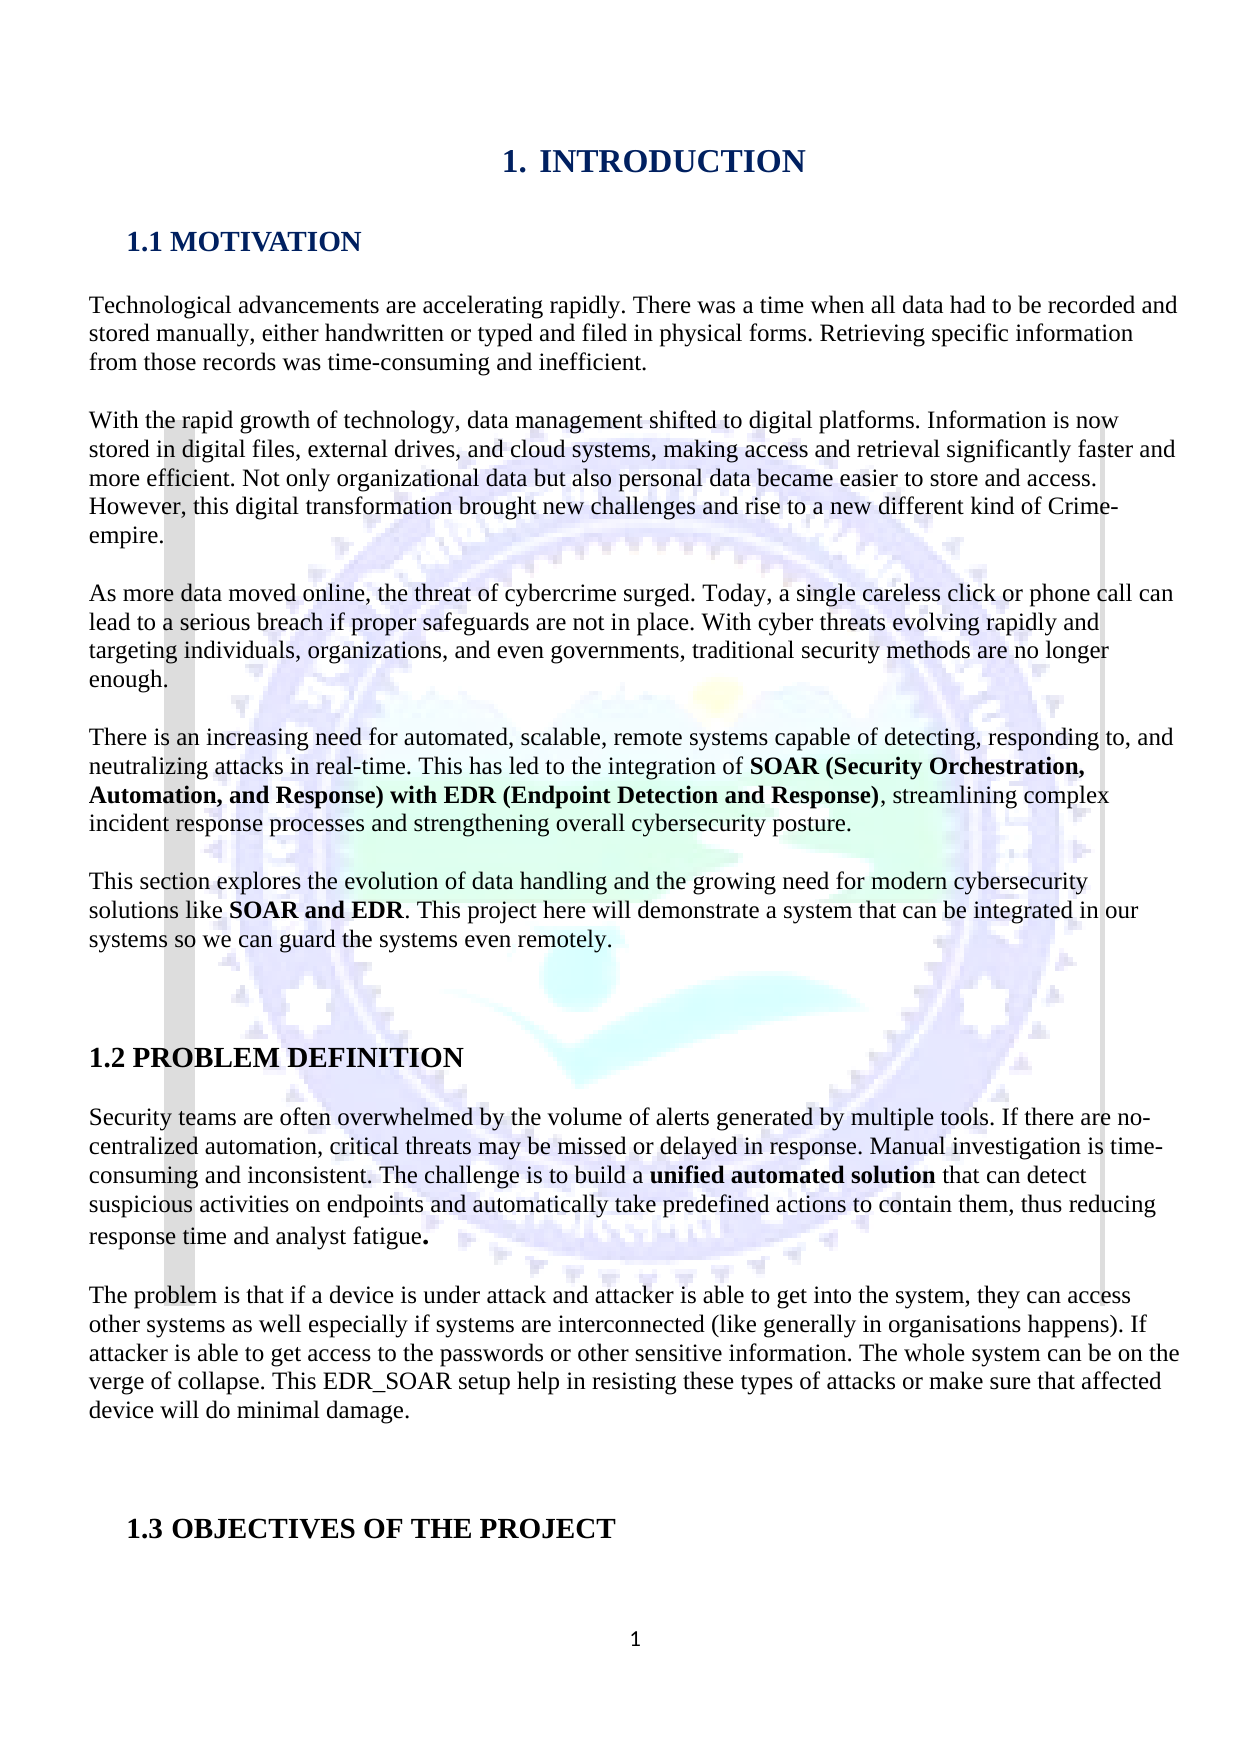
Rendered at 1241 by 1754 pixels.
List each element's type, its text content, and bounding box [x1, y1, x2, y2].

text Security teams are often overwhelmed by the volume of alerts generated by multiple tools. If there are no-centralized automation, critical threats may be missed or delayed in response. Manual investigation is time-consuming and inconsistent. The challenge is to build a unified automated solution that can detect suspicious activities on endpoints and automatically take predefined actions to contain them, thus reducing response time and analyst fatigue. [89, 1102, 1181, 1251]
text The problem is that if a device is under attack and attacker is able to get into the system, they can access other systems as well especially if systems are interconnected (like generally in organisations happens). If attacker is able to get access to the passwords or other sensitive information. The whole system can be on the verge of collapse. This EDR_SOAR setup help in resisting these types of attacks or make sure that affected device will do minimal damage. [89, 1280, 1181, 1424]
text Technological advancements are accelerating rapidly. There was a time when all data had to be recorded and stored manually, either handwritten or typed and filed in physical forms. Retrieving specific information from those records was time-consuming and inefficient. [89, 290, 1181, 376]
text As more data moved online, the threat of cybercrime surged. Today, a single careless click or phone call can lead to a serious breach if proper safeguards are not in place. With cyber threats evolving rapidly and targeting individuals, organizations, and even governments, traditional security methods are no longer enough. [89, 578, 1181, 693]
text With the rapid growth of technology, data management shifted to digital platforms. Information is now stored in digital files, external drives, and cloud systems, making access and retrieval significantly faster and more efficient. Not only organizational data but also personal data became easier to store and access. However, this digital transformation brought new challenges and rise to a new different kind of Crime- empire. [89, 405, 1181, 549]
text This section explores the evolution of data handling and the growing need for modern cybersecurity solutions like SOAR and EDR. This project here will demonstrate a system that can be integrated in our systems so we can guard the systems even remotely. [89, 866, 1181, 953]
list OBJECTIVES OF THE PROJECT [126, 1511, 1181, 1544]
list INTRODUCTION [126, 142, 1181, 180]
list MOTIVATION [126, 224, 1181, 258]
text 1.2 PROBLEM DEFINITION [89, 1040, 1181, 1073]
text There is an increasing need for automated, scalable, remote systems capable of detecting, responding to, and neutralizing attacks in real-time. This has led to the integration of SOAR (Security Orchestration, Automation, and Response) with EDR (Endpoint Detection and Response), streamlining complex incident response processes and strengthening overall cybersecurity posture. [89, 722, 1181, 837]
